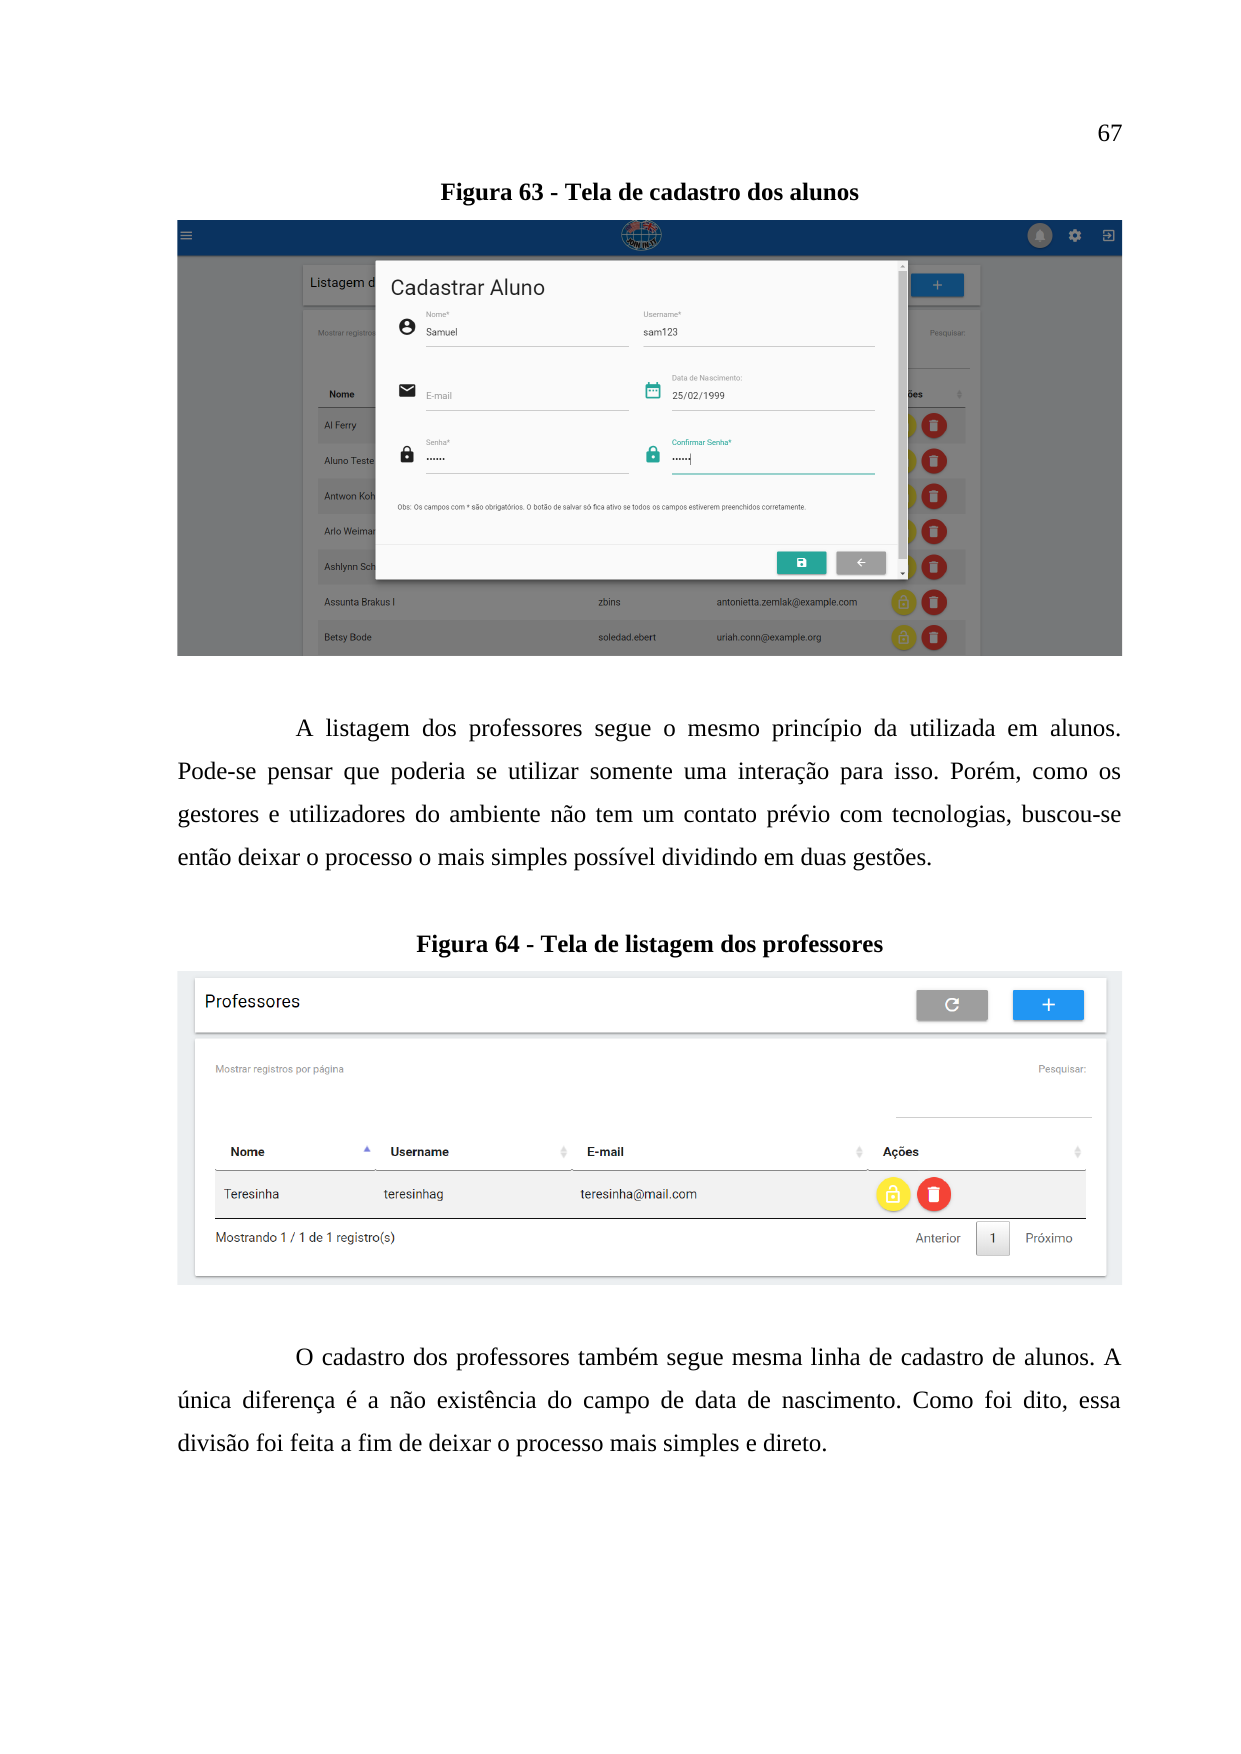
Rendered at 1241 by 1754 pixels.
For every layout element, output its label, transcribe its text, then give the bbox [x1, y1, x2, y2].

picture [177, 971, 1123, 1285]
text Figura - Tela de listagem dos professores [177, 929, 1122, 957]
text Figura - Tela de cadastro dos alunos [177, 177, 1122, 206]
text A listagem dos professores segue o mesmo princípio da utilizada em alunos. Pode-se pensar que poderia se utilizar somente uma interação para isso. Porém, como os gestores e utilizadores do ambiente não tem um contato prévio com tecnologias, buscou-se então deixar o processo o mais simples possível dividindo em duas gestões. [177, 713, 1122, 871]
text O cadastro dos professores também segue mesma linha de cadastro de alunos. A única diferença é a não existência do campo de data de nascimento. Como foi dito, essa divisão foi feita a fim de deixar o processo mais simples e direto. [177, 1342, 1122, 1457]
picture [177, 220, 1123, 656]
